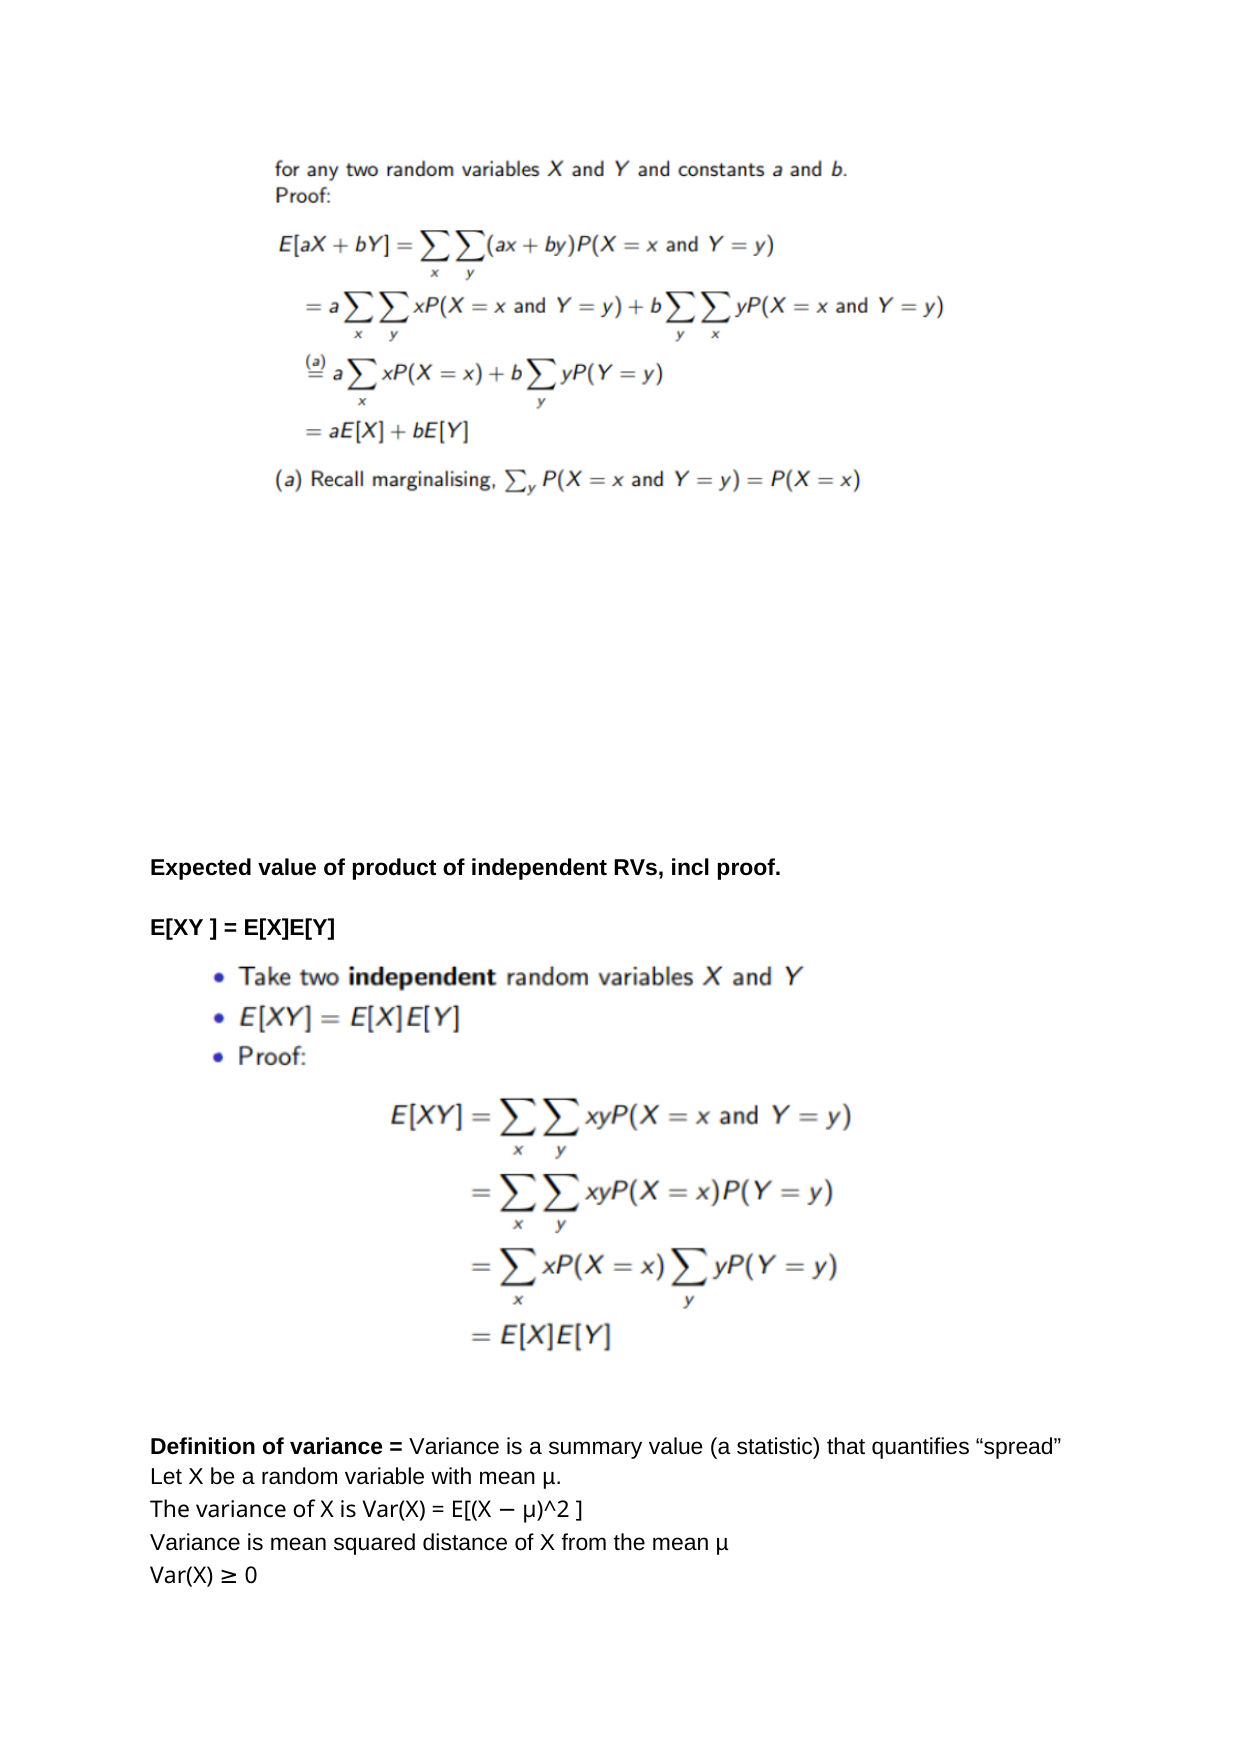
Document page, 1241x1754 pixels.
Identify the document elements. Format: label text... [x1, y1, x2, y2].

picture [253, 150, 987, 518]
text Var(X) ≥ 0 [150, 1559, 1090, 1591]
text E[XY ] = E[X]E[Y] [150, 914, 1090, 941]
text Expected value of product of independent RVs, incl proof. [150, 854, 1090, 880]
text Let X be a random variable with mean µ. [150, 1463, 1090, 1489]
picture [150, 944, 958, 1399]
text The variance of X is Var(X) = E[(X − µ)^2 ] [150, 1493, 1090, 1524]
text Variance is mean squared distance of X from the mean µ [150, 1529, 1090, 1555]
text Definition of variance = Variance is a summary value (a statistic) that quantifies “spread” [150, 1433, 1090, 1459]
